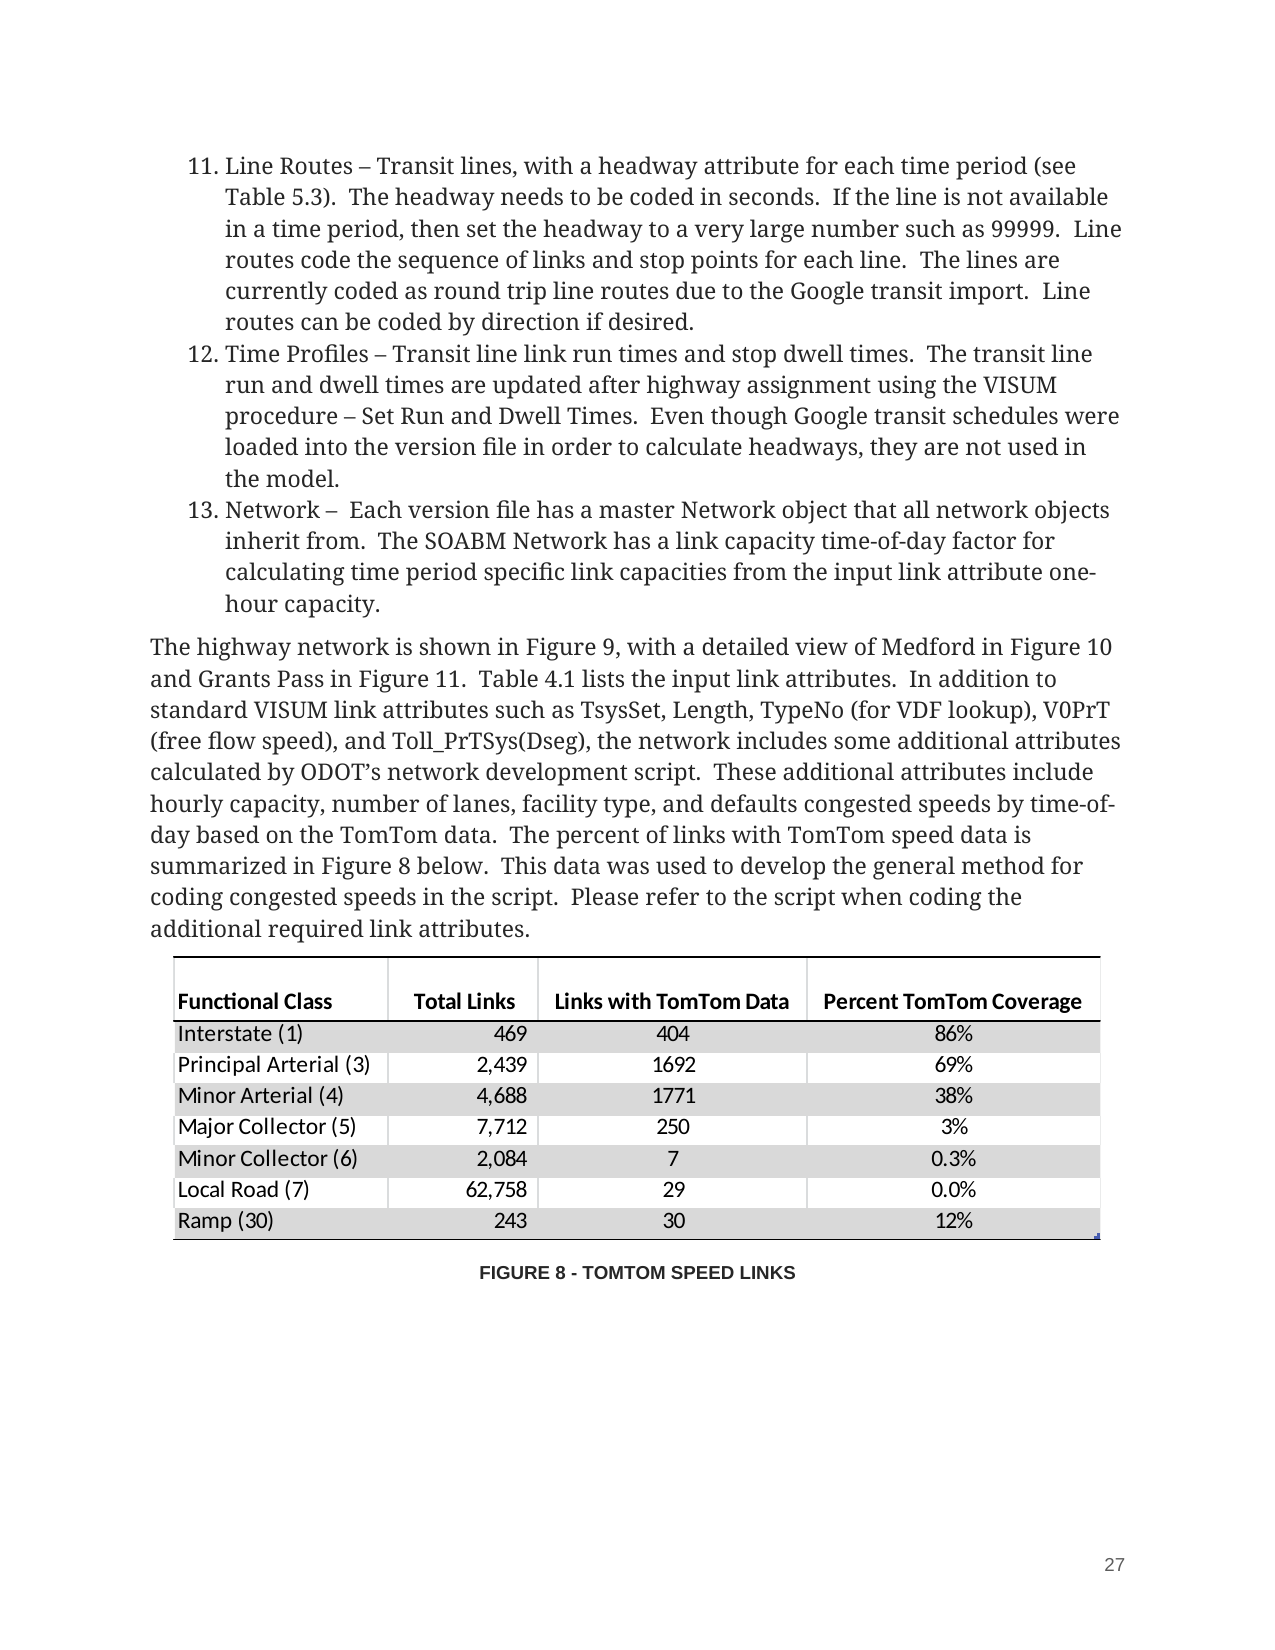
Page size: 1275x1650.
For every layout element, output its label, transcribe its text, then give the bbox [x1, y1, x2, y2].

list Network – Each version file has a master Network object that all network objects inherit from. The SOABM Network has a link capacity time-of-day factor for calculating time period specific link capacities from the input link attribute one-hour capacity. [187, 494, 1125, 619]
list Time Profiles – Transit line link run times and stop dwell times. The transit line run and dwell times are updated after highway assignment using the VISUM procedure – Set Run and Dwell Times. Even though Google transit schedules were loaded into the version file in order to calculate headways, they are not used in the model. [187, 337, 1125, 494]
list Line Routes – Transit lines, with a headway attribute for each time period (see Table 5.3). The headway needs to be coded in seconds. If the line is not available in a time period, then set the headway to a very large number such as 99999. Line routes code the sequence of links and stop points for each line. The lines are currently coded as round trip line routes due to the Google transit import. Line routes can be coded by direction if desired. [187, 150, 1125, 337]
text Figure - TomTom Speed Links [150, 1261, 1125, 1283]
text The highway network is shown in Figure 9, with a detailed view of Medford in Figure 10 and Grants Pass in Figure 11. Table 4.1 lists the input link attributes. In addition to standard VISUM link attributes such as TsysSet, Length, TypeNo (for VDF lookup), V0PrT (free flow speed), and Toll_PrTSys(Dseg), the network includes some additional attributes calculated by ODOT’s network development script. These additional attributes include hourly capacity, number of lanes, facility type, and defaults congested speeds by time-of-day based on the TomTom data. The percent of links with TomTom speed data is summarized in Figure 8 below. This data was used to develop the general method for coding congested speeds in the script. Please refer to the script when coding the additional required link attributes. [150, 631, 1125, 944]
